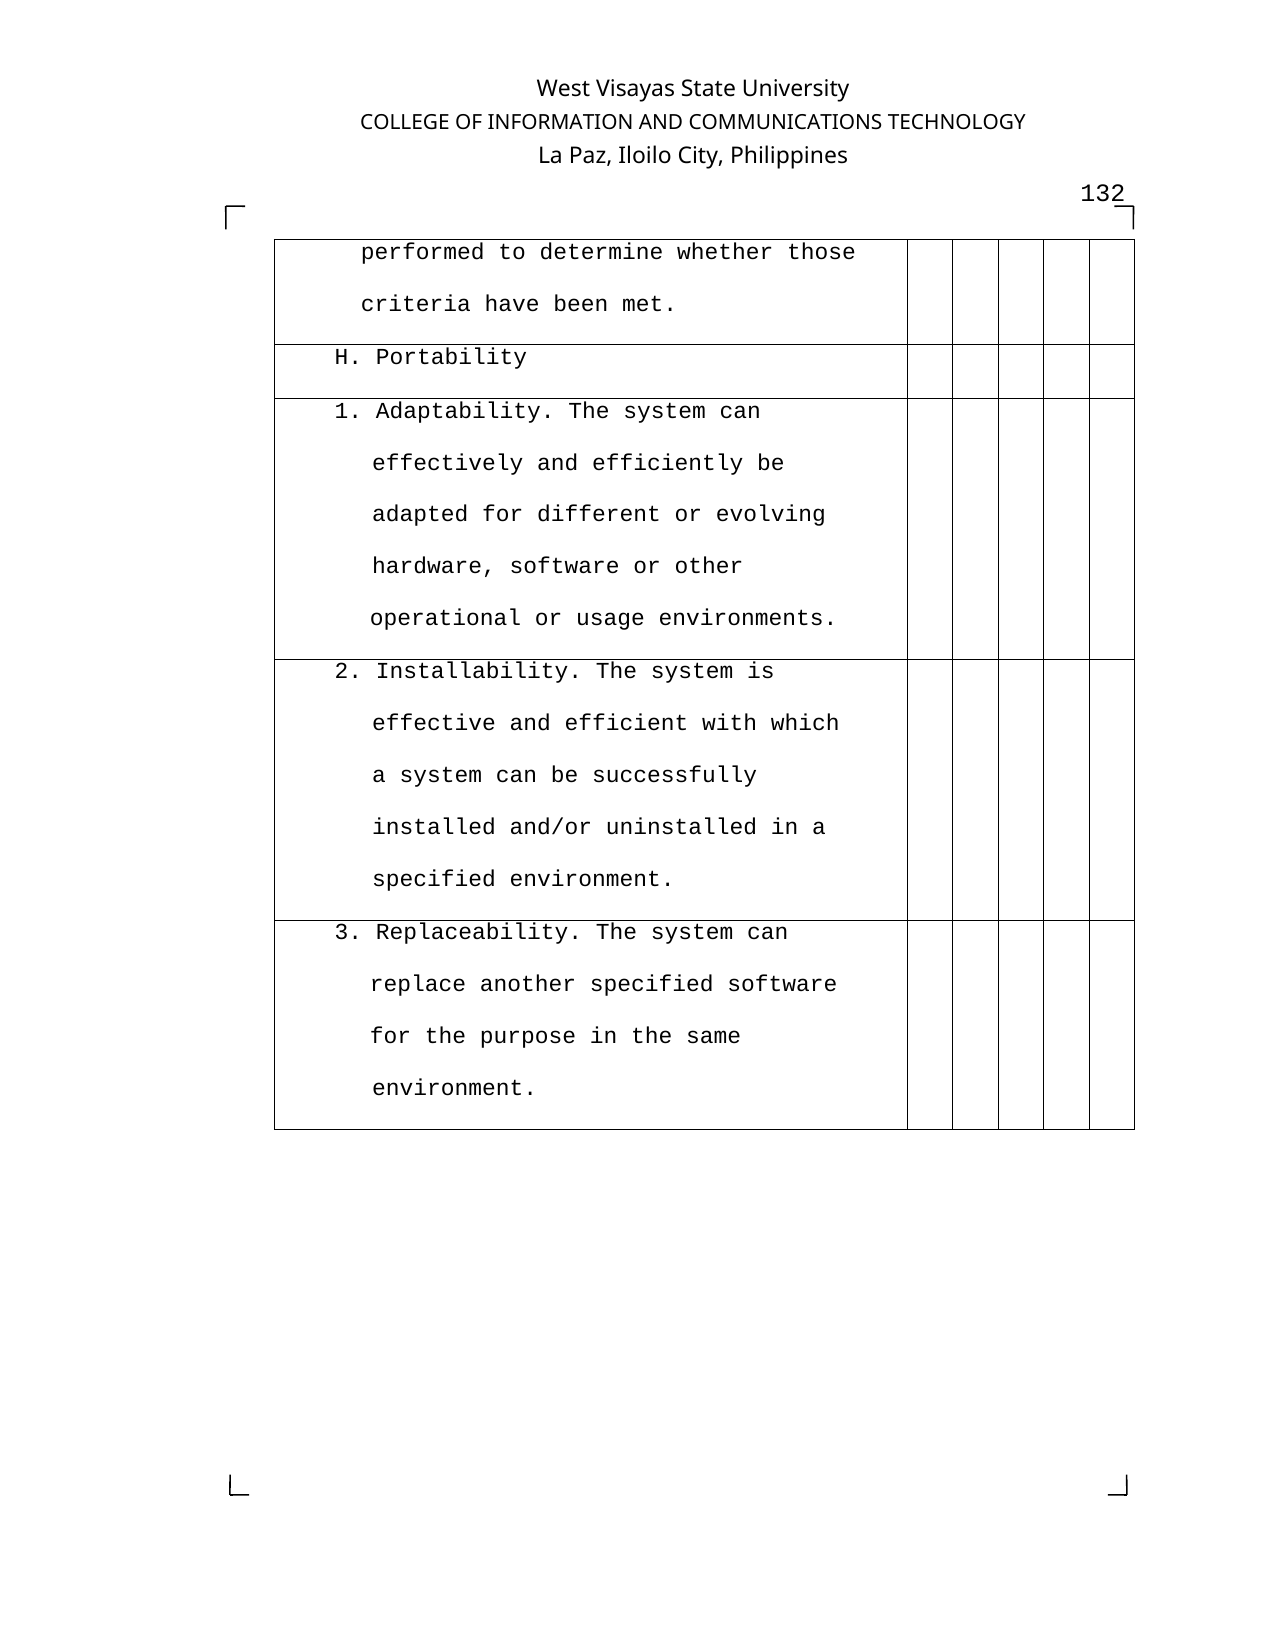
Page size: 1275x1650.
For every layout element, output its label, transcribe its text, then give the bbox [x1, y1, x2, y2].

table_cell [908, 660, 952, 919]
table_cell [999, 660, 1043, 919]
table_cell [1044, 345, 1089, 398]
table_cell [275, 240, 907, 344]
table_cell [953, 240, 998, 344]
table_cell [953, 921, 998, 1128]
table_cell [1090, 921, 1134, 1128]
table_cell 2. Installability. The system is effective and efficient with which a system can be successfully installed and/or uninstalled in a specified environment. [275, 660, 907, 919]
table_cell [1090, 660, 1134, 919]
table_cell [908, 399, 952, 659]
table_cell [953, 660, 998, 919]
table_cell [1044, 240, 1089, 344]
table_cell [908, 345, 952, 398]
table_cell 1. Adaptability. The system can effectively and efficiently be adapted for different or evolving hardware, software or other operational or usage environments. [275, 399, 907, 659]
table_cell [953, 345, 998, 398]
table_cell [999, 921, 1043, 1128]
table_cell [1044, 399, 1089, 659]
table_cell [999, 399, 1043, 659]
table_cell [1044, 660, 1089, 919]
table_cell [1090, 240, 1134, 344]
table_cell [908, 921, 952, 1128]
table_cell [908, 240, 952, 344]
table_cell [999, 345, 1043, 398]
table_cell [1090, 399, 1134, 659]
table_cell [1090, 345, 1134, 398]
table_cell [999, 240, 1043, 344]
table_cell H. Portability [275, 345, 907, 398]
table_cell 3. Replaceability. The system can replace another specified software for the purpose in the same environment. [275, 921, 907, 1128]
table_cell [953, 399, 998, 659]
table_cell [1044, 921, 1089, 1128]
